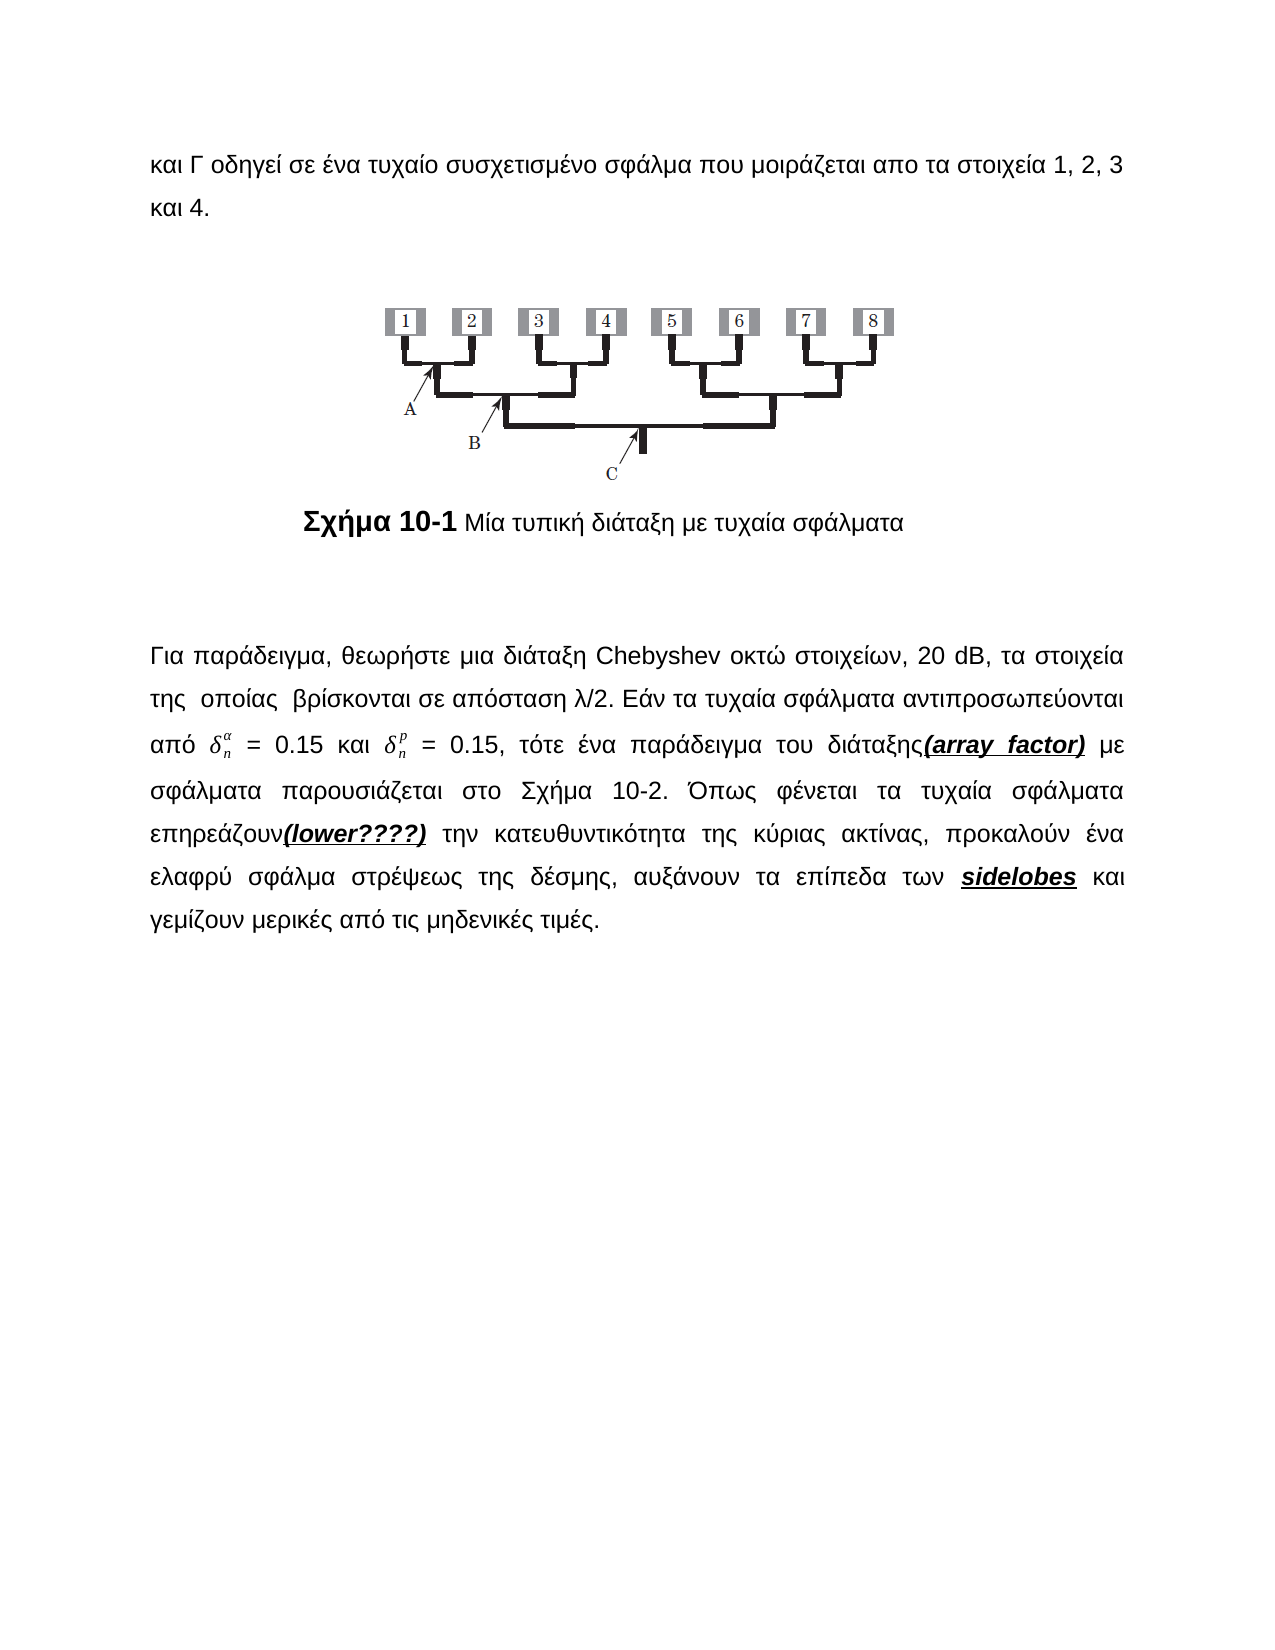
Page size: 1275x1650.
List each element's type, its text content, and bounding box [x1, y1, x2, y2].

text Σχήμα 10-1 Μία τυπική διάταξη με τυχαία σφάλματα [150, 504, 1125, 538]
picture [354, 279, 921, 491]
text Για παράδειγμα, θεωρήστε μια διάταξη Chebyshev οκτώ στοιχείων, 20 dB, τα στοιχεία της οποίας βρίσκονται σε απόσταση λ/2. Εάν τα τυχαία σφάλματα αντιπροσωπεύονται από = 0.15 και = 0.15, τότε ένα παράδειγμα του διάταξης(array factor) με σφάλματα παρουσιάζεται στο Σχήμα 10-2. Όπως φένεται τα τυχαία σφάλματα επηρεάζουν(lower????) την κατευθυντικότητα της κύριας ακτίνας, προκαλούν ένα ελαφρύ σφάλμα στρέψεως της δέσμης, αυξάνουν τα επίπεδα των sidelobes και γεμίζουν μερικές από τις μηδενικές τιμές. [150, 641, 1125, 934]
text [150, 150, 1125, 222]
